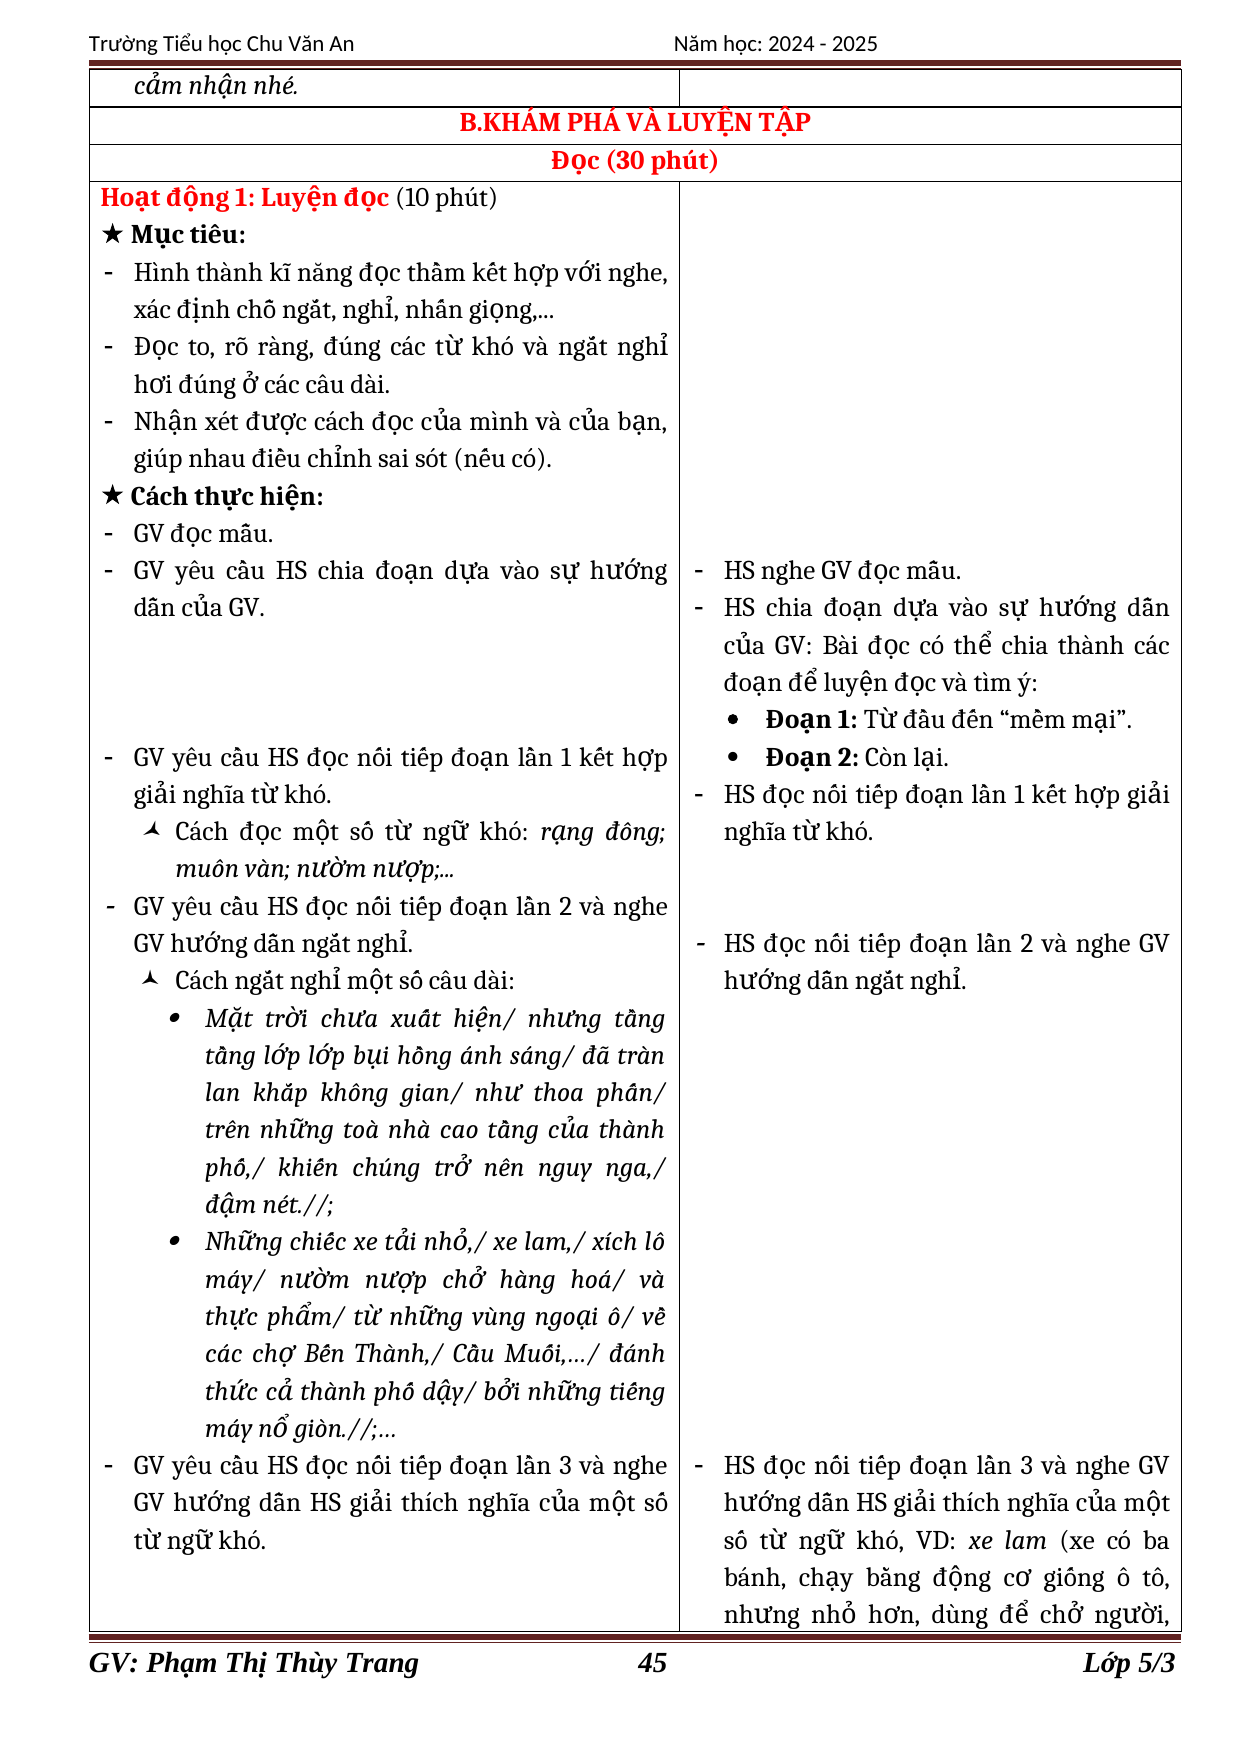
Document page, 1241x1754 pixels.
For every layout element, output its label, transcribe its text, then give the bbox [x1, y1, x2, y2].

table_cell Đọc (30 phút) [90, 145, 1181, 181]
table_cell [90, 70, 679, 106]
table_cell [90, 182, 679, 1631]
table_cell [680, 70, 1181, 106]
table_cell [680, 182, 1181, 1631]
table_cell B.KHÁM PHÁ VÀ LUYỆN TẬP [90, 108, 1181, 144]
